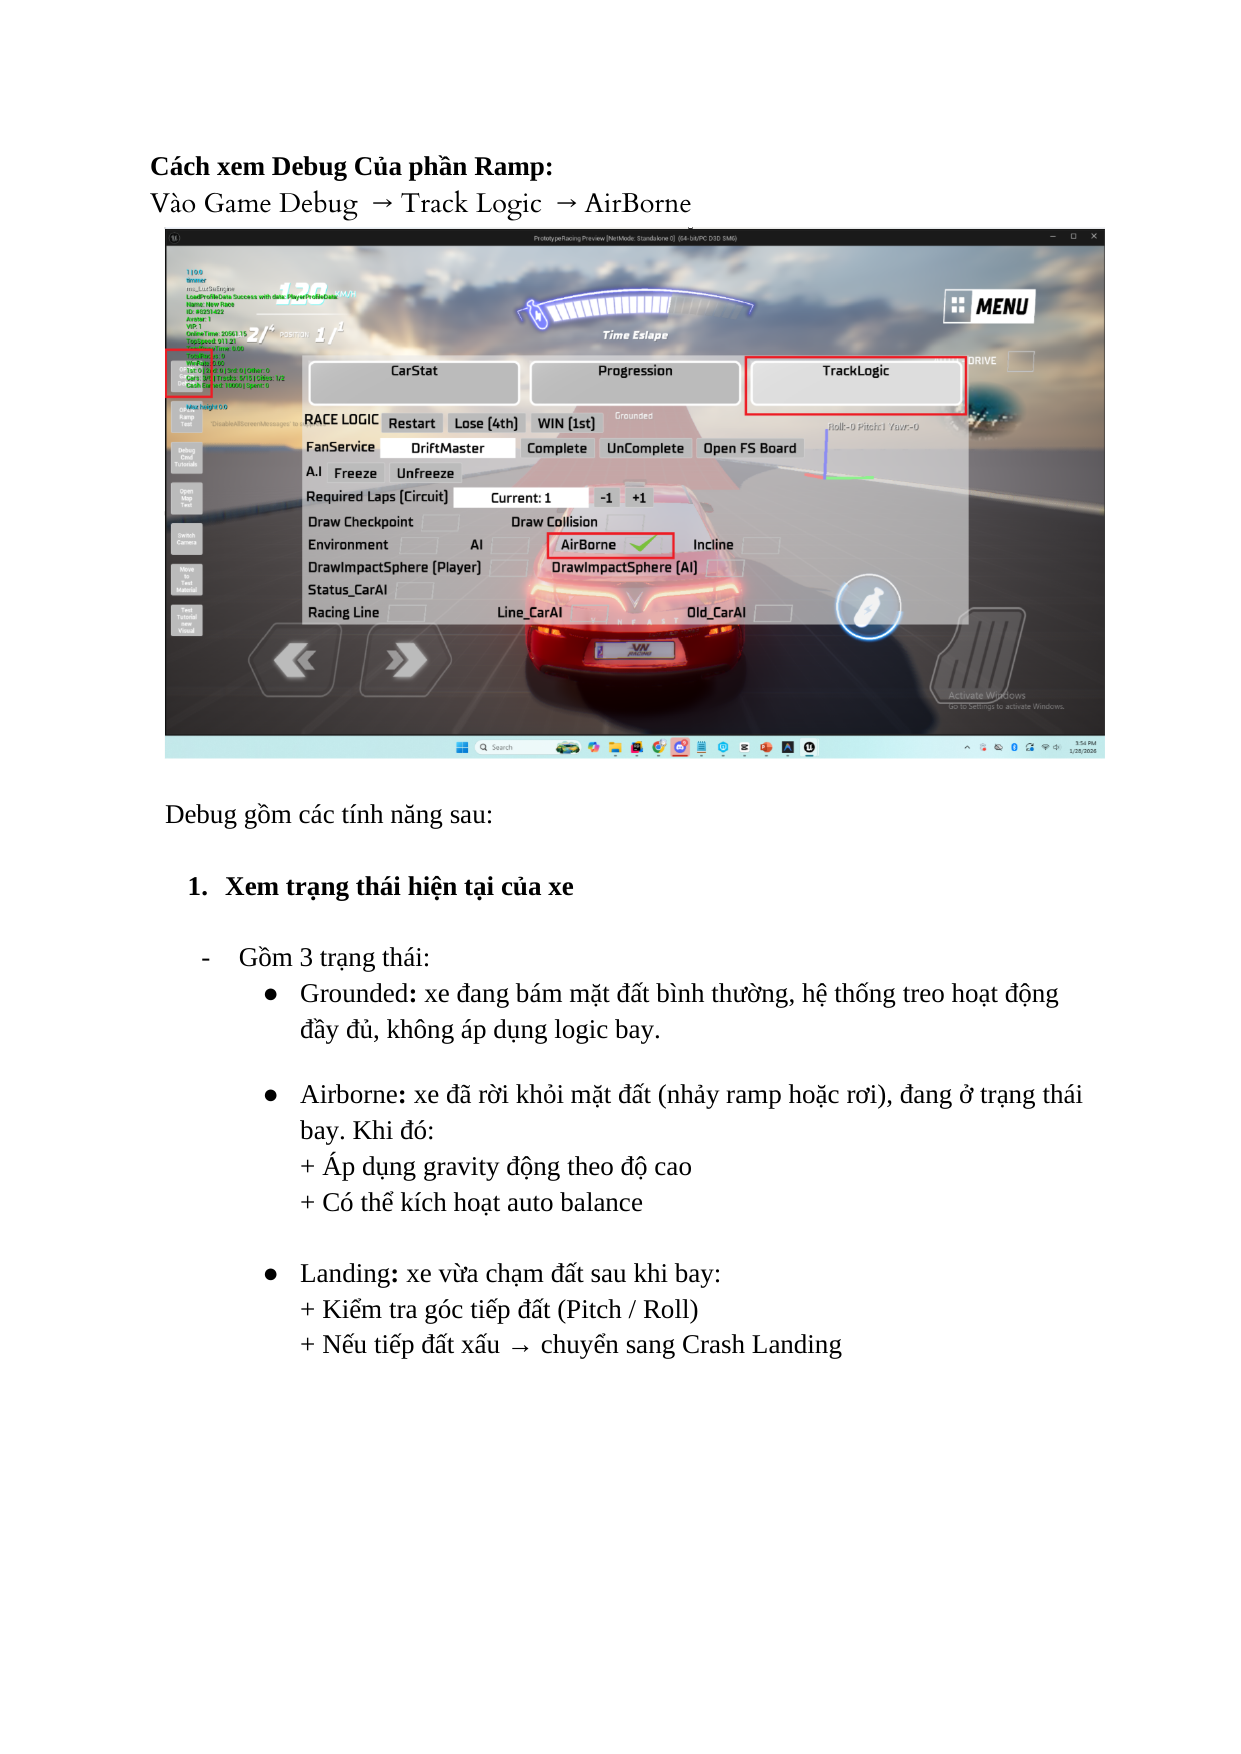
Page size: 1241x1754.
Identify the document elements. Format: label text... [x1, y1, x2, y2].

text Vào Game Debug → Track Logic → AirBorne [150, 186, 1090, 222]
list Xem trạng thái hiện tại của xe [187, 870, 1090, 901]
list Grounded: xe đang bám mặt đất bình thường, hệ thống treo hoạt động đầy đủ, không áp dụng logic bay. [262, 977, 1090, 1074]
list Gồm 3 trạng thái: [201, 942, 1090, 973]
text Cách xem Debug Của phần Ramp: [150, 150, 1090, 181]
text Debug gồm các tính năng sau: [165, 799, 1090, 830]
picture [164, 227, 1105, 759]
list Landing: xe vừa chạm đất sau khi bay: + Kiểm tra góc tiếp đất (Pitch / Roll) + Nếu tiếp đất xấu → chuyển sang Crash Landing [262, 1257, 1090, 1360]
list Airborne: xe đã rời khỏi mặt đất (nhảy ramp hoặc rơi), đang ở trạng thái bay. Khi đó: + Áp dụng gravity động theo độ cao + Có thể kích hoạt auto balance [262, 1078, 1090, 1217]
